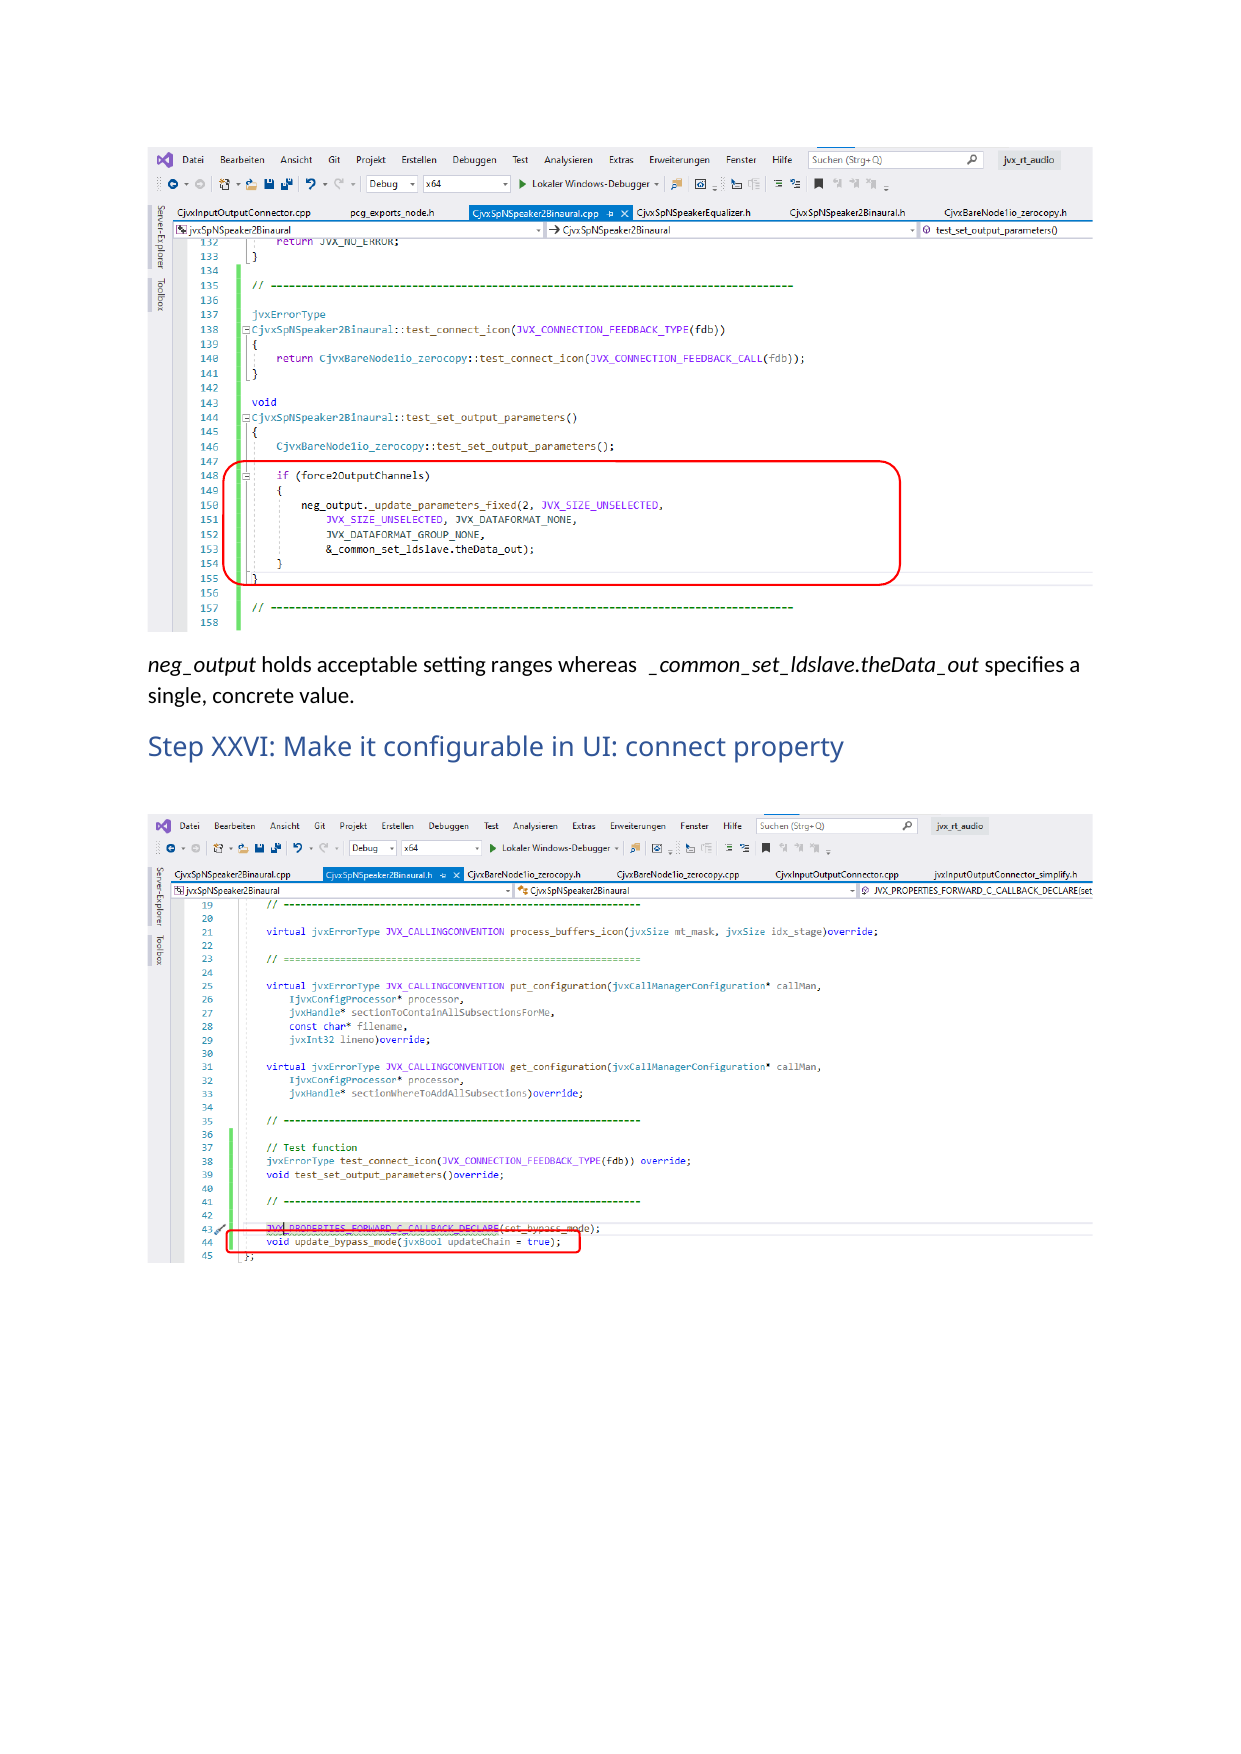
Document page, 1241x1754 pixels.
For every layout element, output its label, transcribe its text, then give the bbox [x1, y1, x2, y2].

subtitle Step XXVI: Make it configurable in UI: connect property [148, 728, 1093, 764]
picture [147, 147, 1093, 632]
picture [147, 814, 1093, 1263]
text neg_output holds acceptable setting ranges whereas _common_set_ldslave.theData_out specifies a single, concrete value. [148, 651, 1093, 709]
